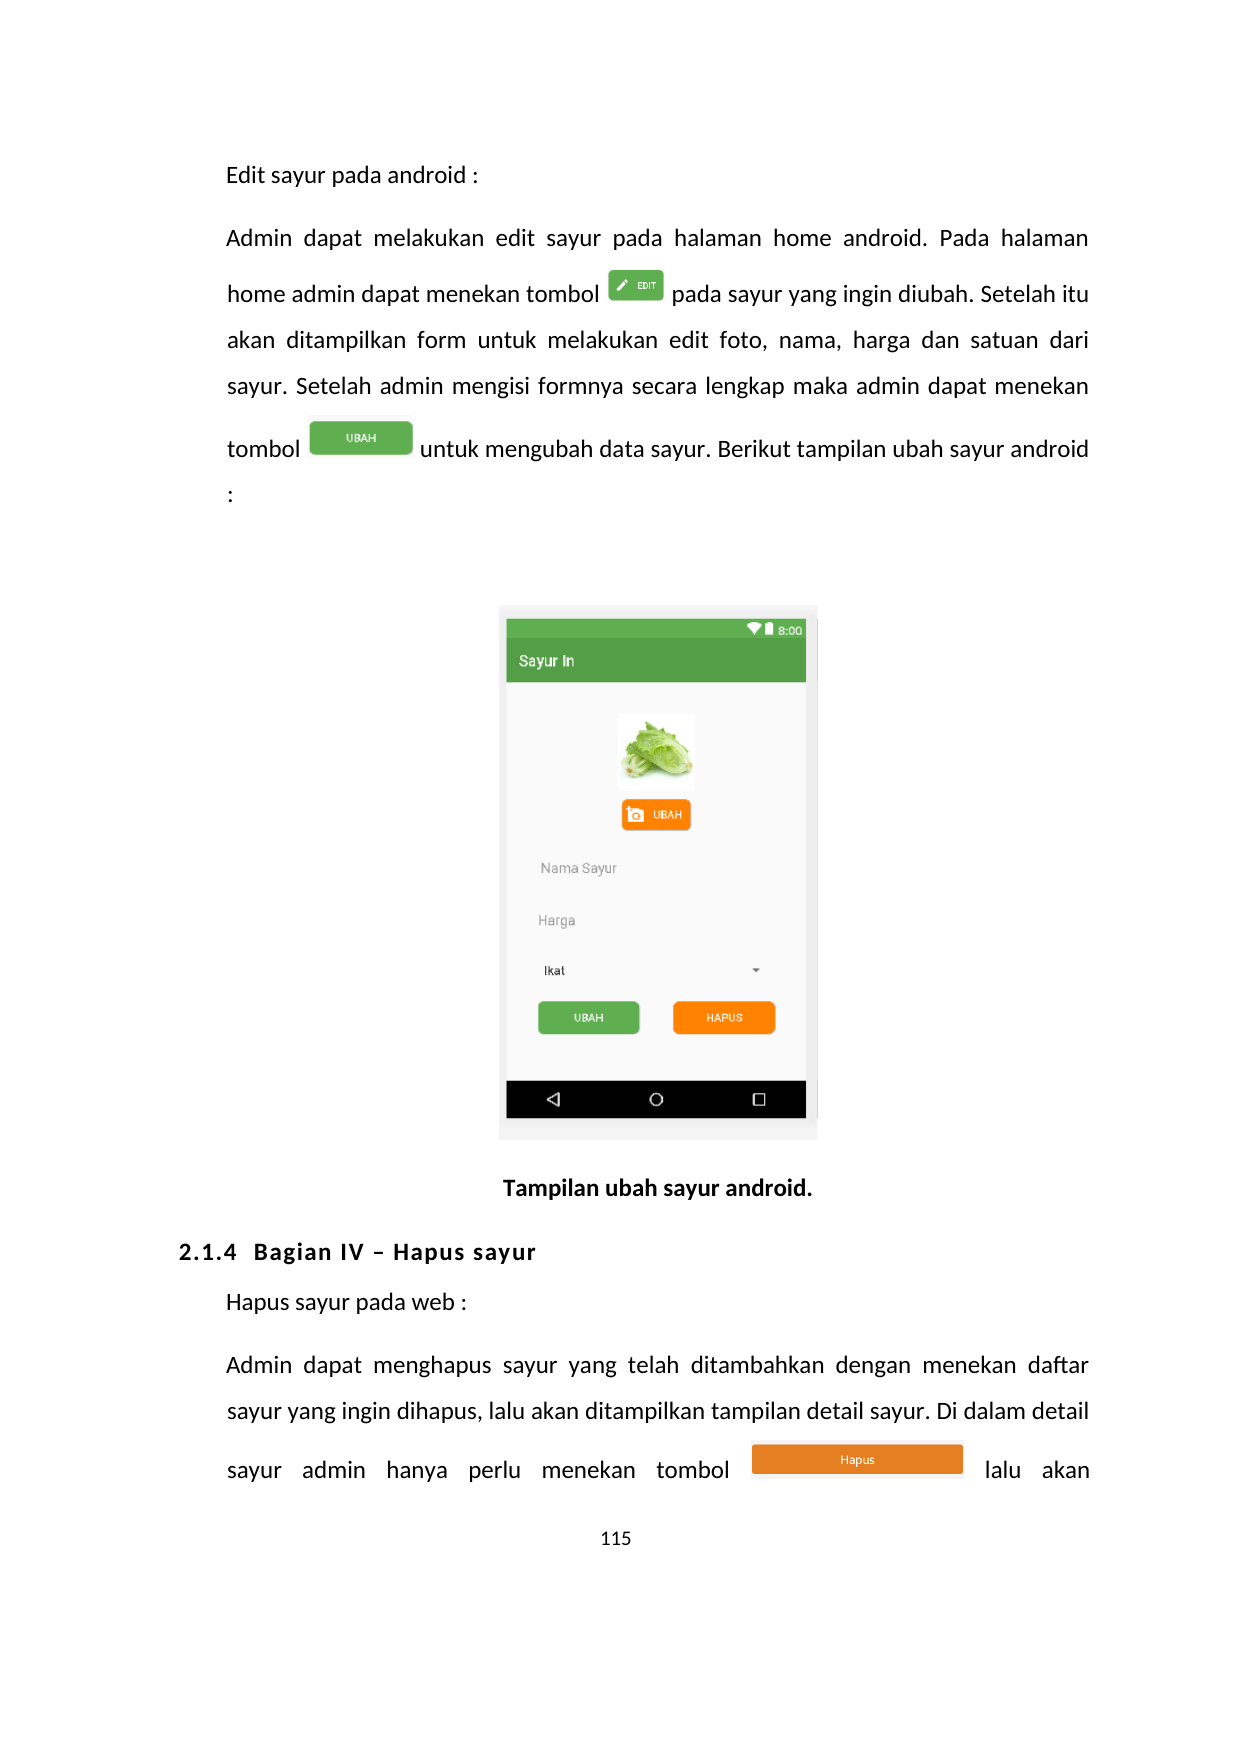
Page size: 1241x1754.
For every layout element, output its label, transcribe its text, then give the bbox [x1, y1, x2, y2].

picture [306, 415, 414, 458]
picture [606, 268, 666, 303]
text Tampilan ubah sayur android. [226, 1173, 1090, 1203]
picture [498, 605, 818, 1140]
text Edit sayur pada android : [226, 159, 1090, 189]
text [226, 1349, 1090, 1485]
list Bagian IV – Hapus sayur [179, 1236, 1090, 1267]
text Hapus sayur pada web : [226, 1286, 1090, 1316]
picture [750, 1440, 965, 1479]
text Admin dapat melakukan edit sayur pada halaman home android. Pada halaman home admin dapat menekan tombol pada sayur yang ingin diubah. Setelah itu akan ditampilkan form untuk melakukan edit foto, nama, harga dan satuan dari sayur. Setelah admin mengisi formnya secara lengkap maka admin dapat menekan tombol untuk mengubah data sayur. Berikut tampilan ubah sayur android : [226, 222, 1090, 509]
